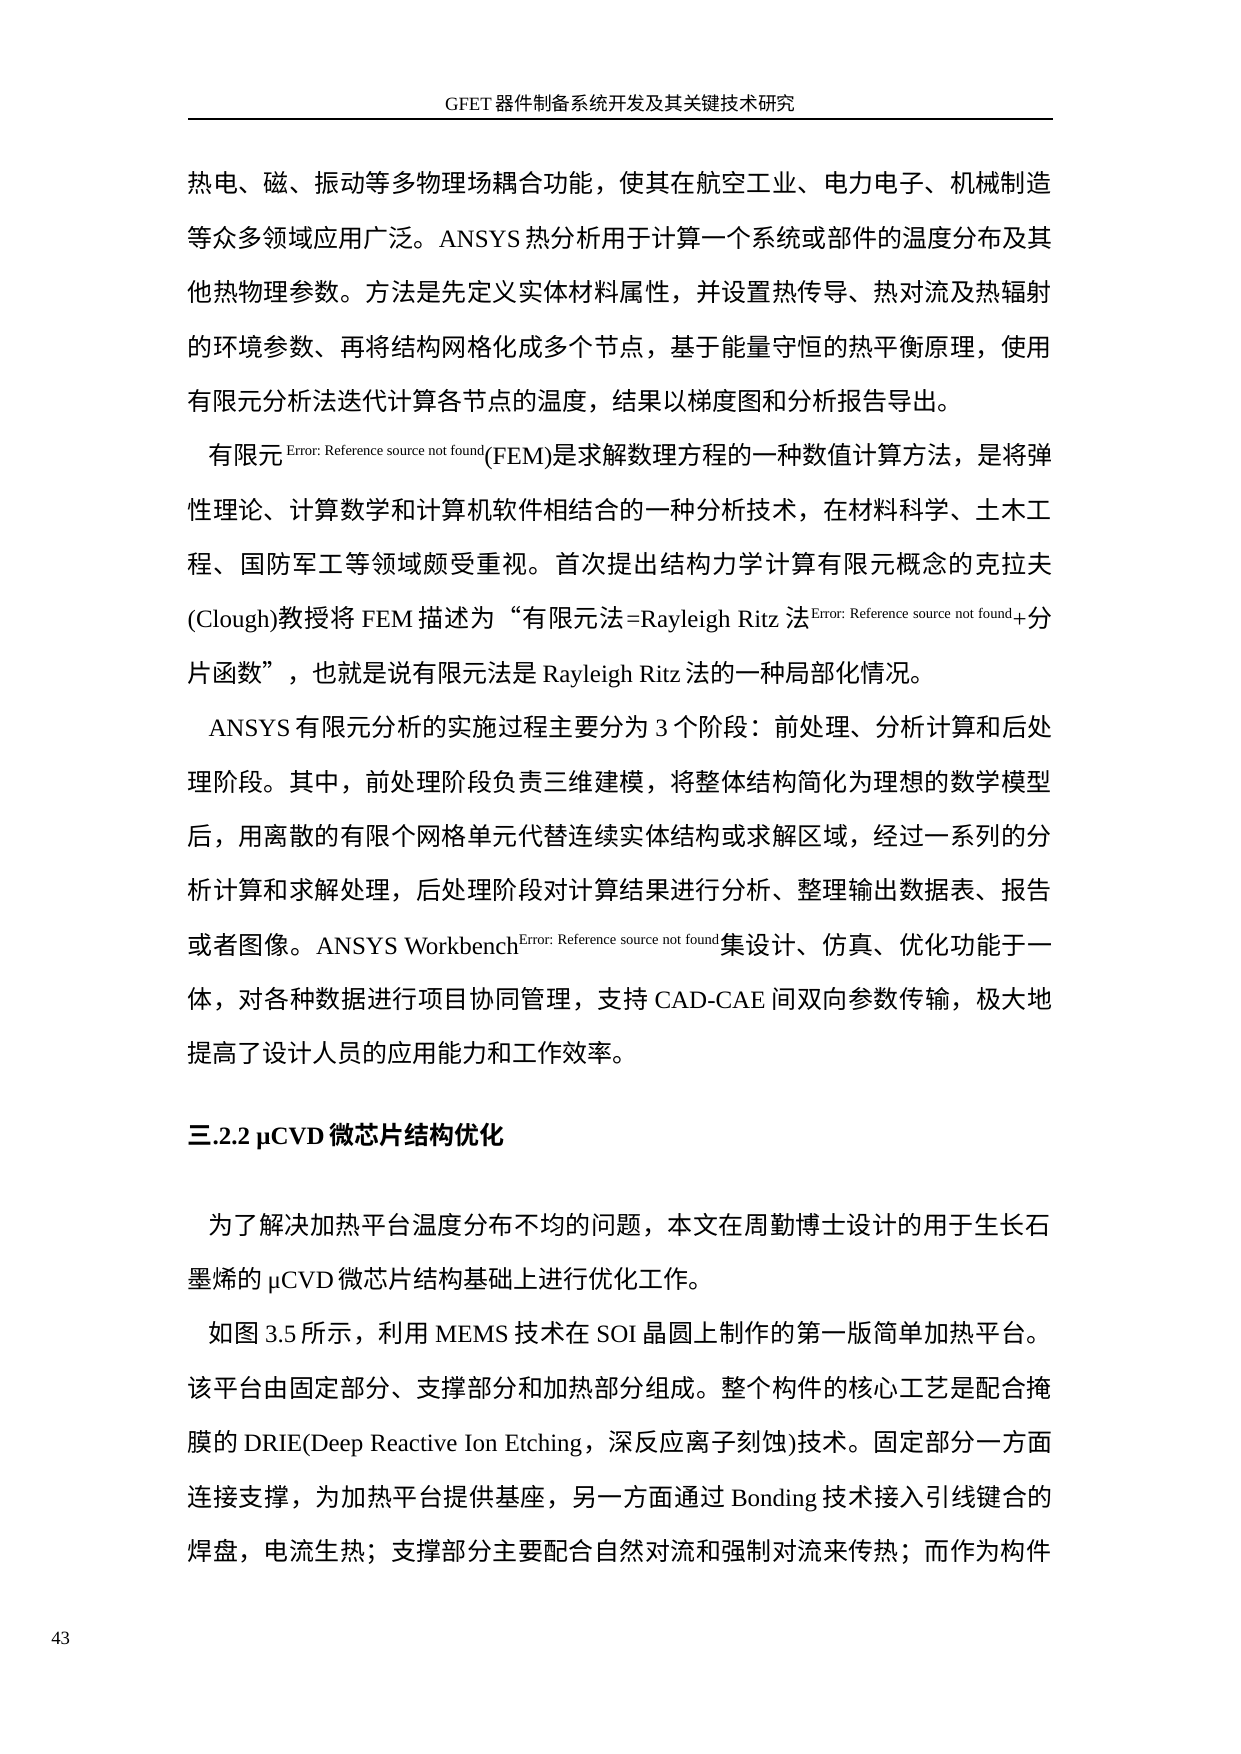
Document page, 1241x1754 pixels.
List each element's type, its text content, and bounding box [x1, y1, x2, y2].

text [187, 1314, 1053, 1568]
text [187, 164, 1053, 418]
subtitle μCVD微芯片结构优化 [187, 1115, 1053, 1152]
text 为了解决加热平台温度分布不均的问题，本文在周勤博士设计的用于生长石墨烯的μCVD微芯片结构基础上进行优化工作。 [187, 1205, 1053, 1296]
